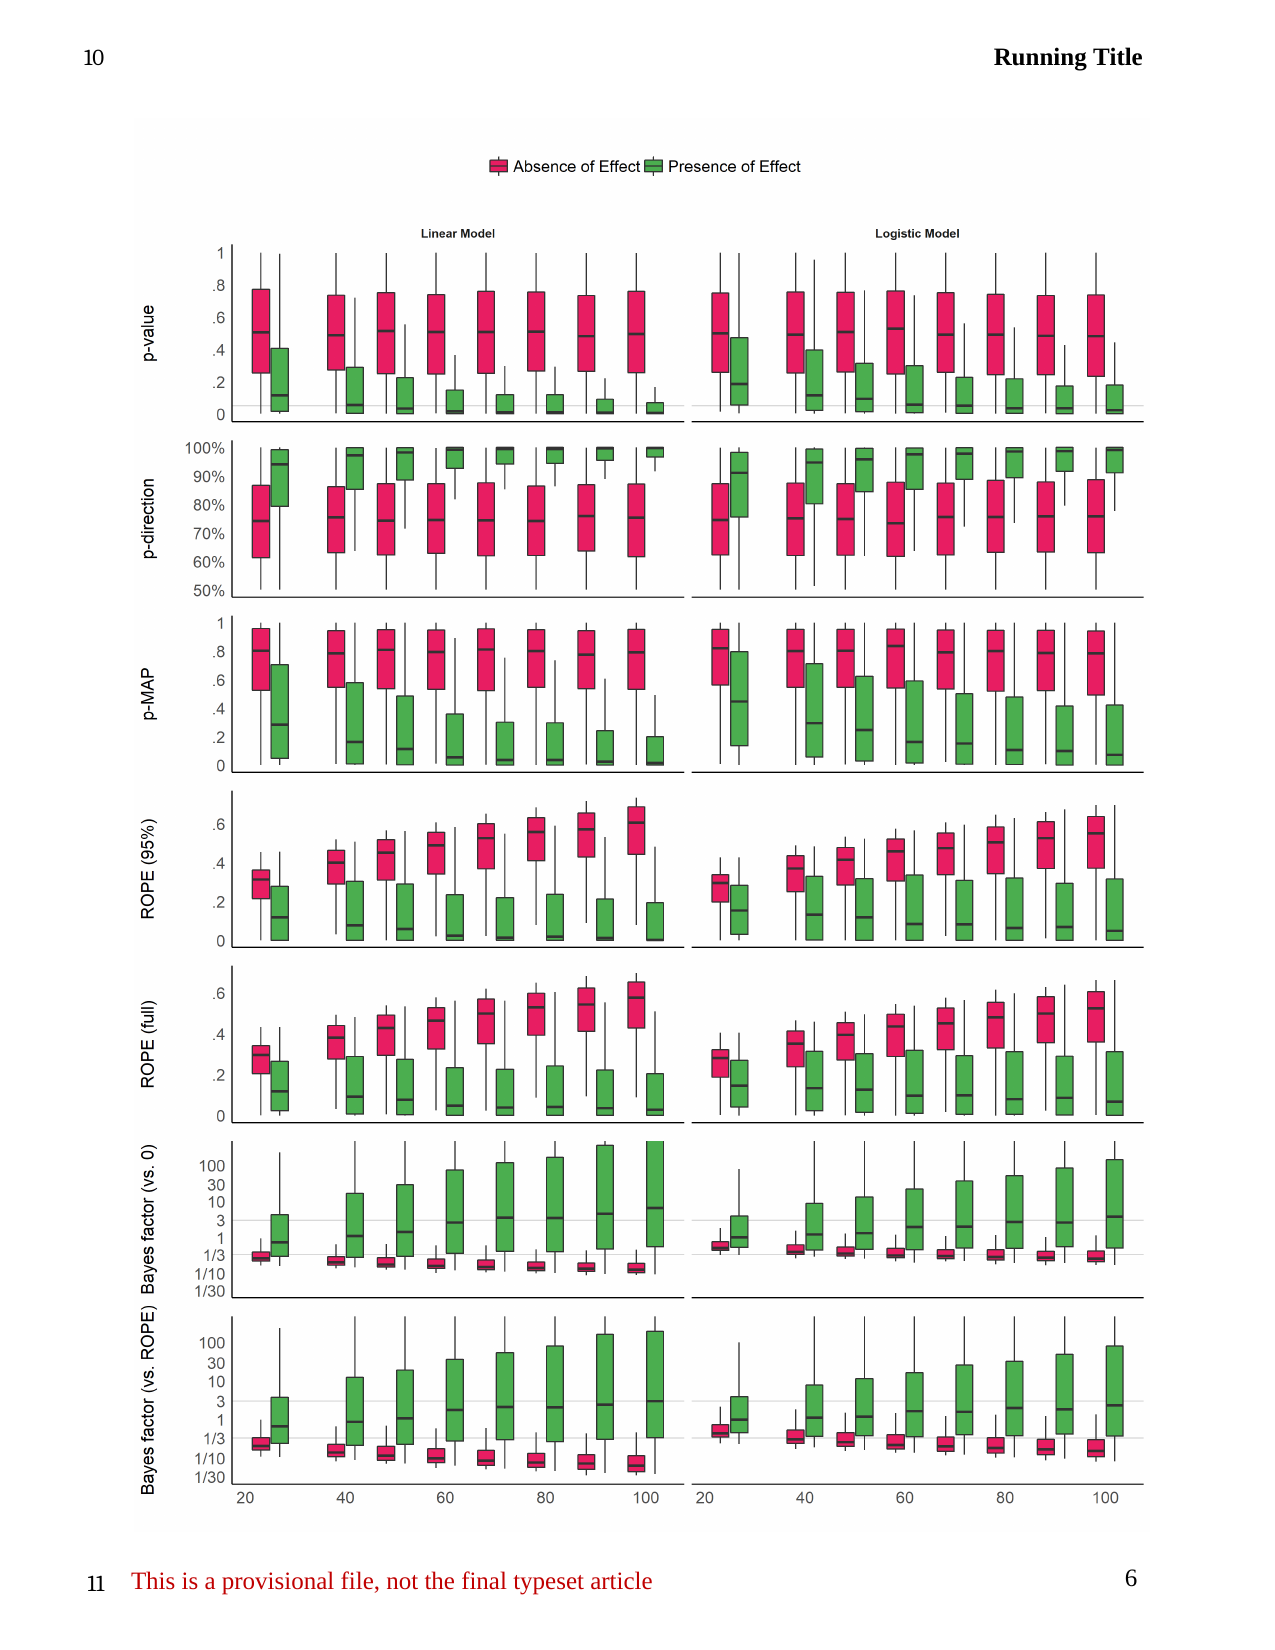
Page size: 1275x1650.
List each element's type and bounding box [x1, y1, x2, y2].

picture [133, 118, 1151, 1532]
